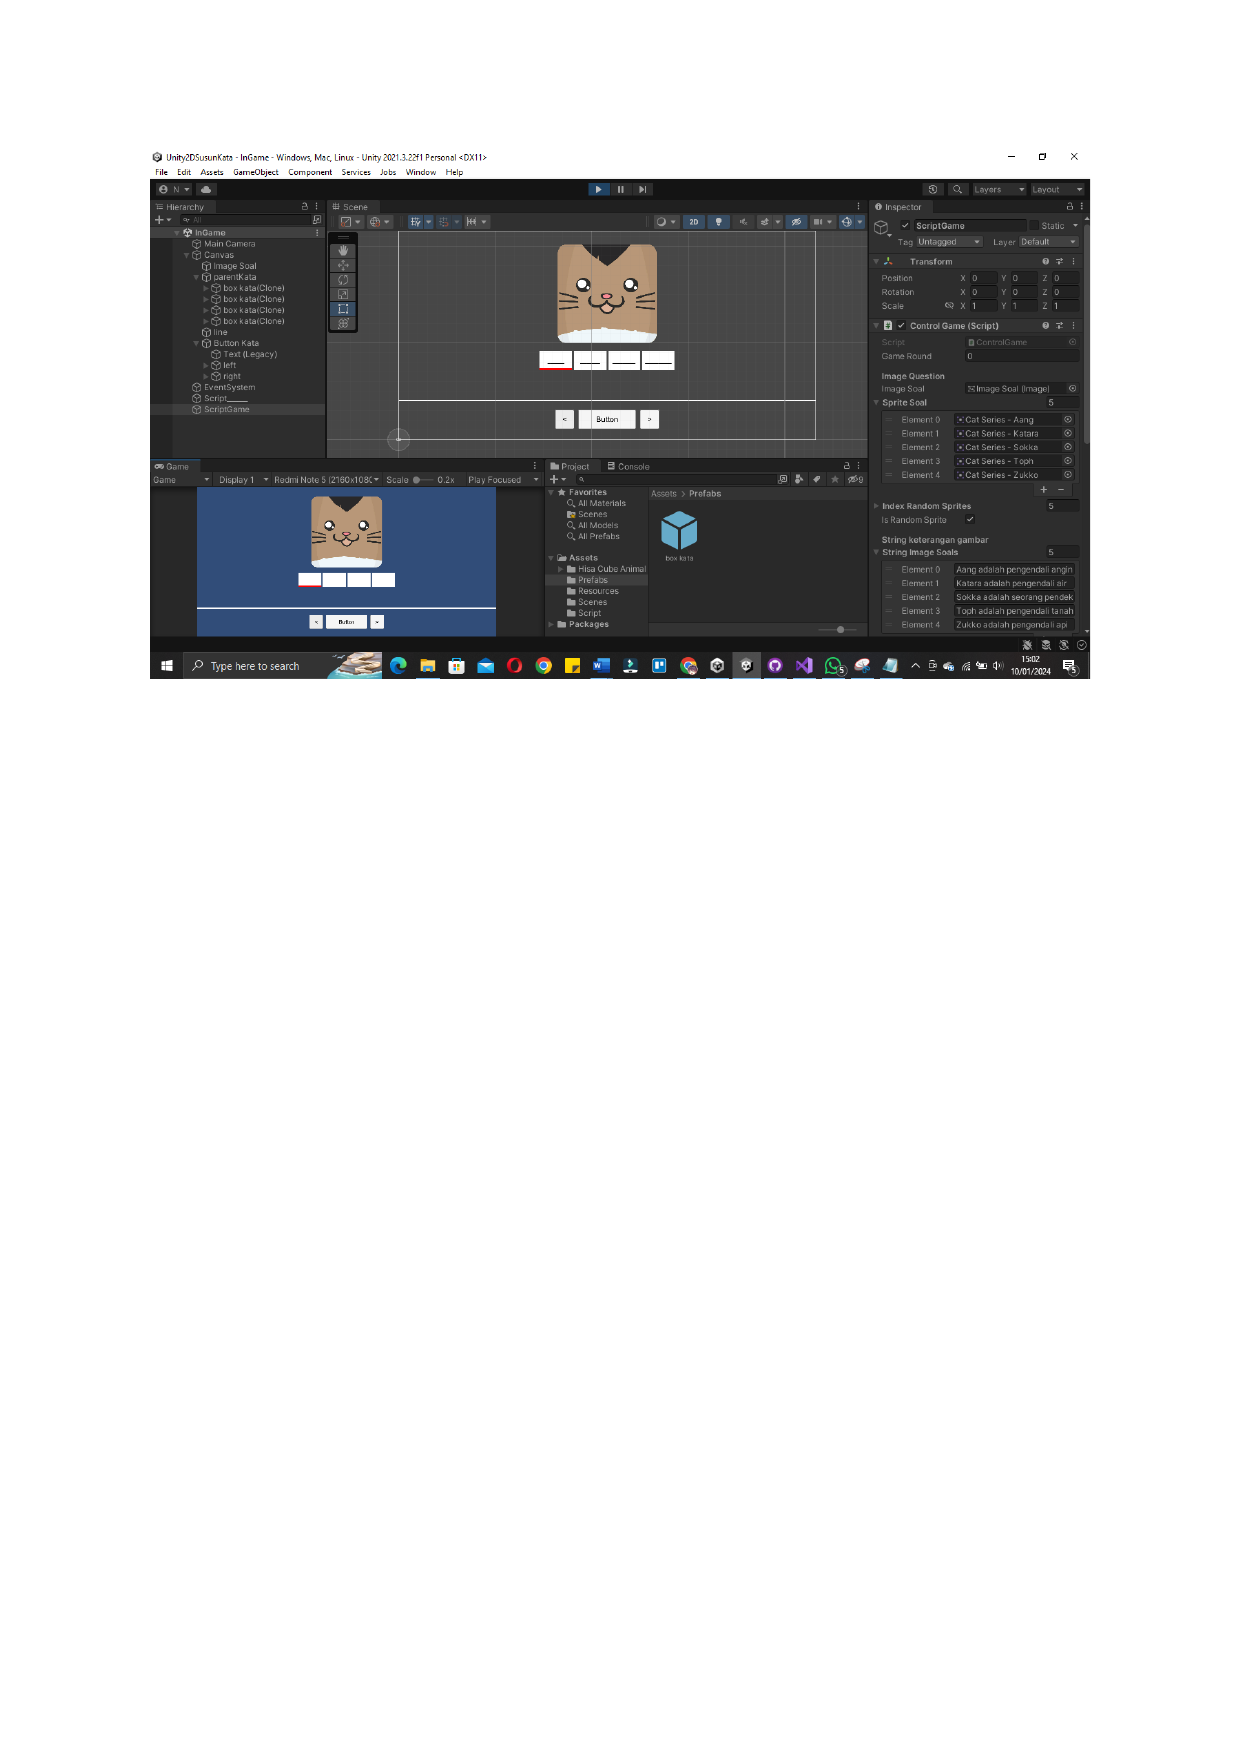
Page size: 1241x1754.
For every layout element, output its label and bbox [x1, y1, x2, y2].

picture [150, 150, 1091, 679]
